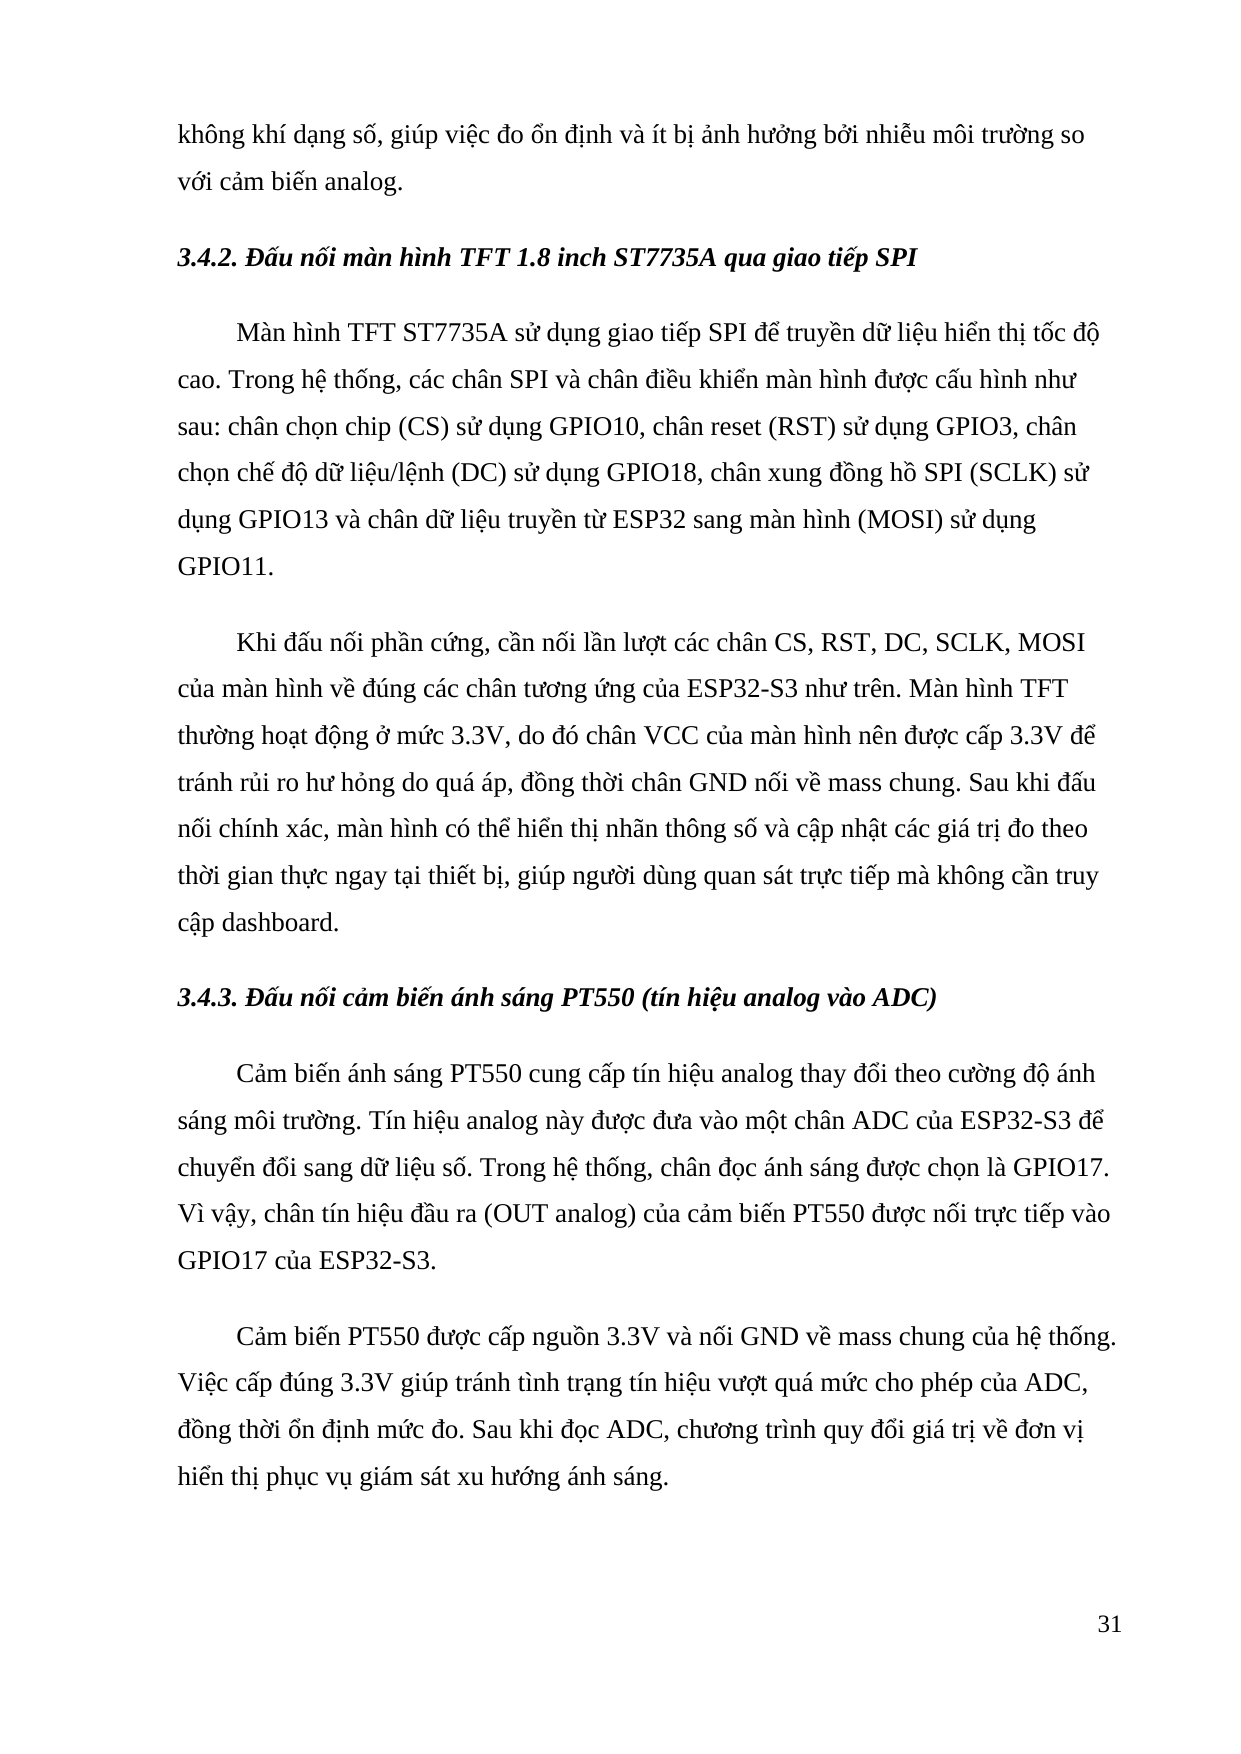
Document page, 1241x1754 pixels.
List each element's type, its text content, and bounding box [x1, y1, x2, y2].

subtitle 3.4.2. Đấu nối màn hình TFT 1.8 inch ST7735A qua giao tiếp SPI [177, 241, 1122, 272]
subtitle 3.4.3. Đấu nối cảm biến ánh sáng PT550 (tín hiệu analog vào ADC) [177, 981, 1122, 1013]
text Màn hình TFT ST7735A sử dụng giao tiếp SPI để truyền dữ liệu hiển thị tốc độ cao. Trong hệ thống, các chân SPI và chân điều khiển màn hình được cấu hình như sau: chân chọn chip (CS) sử dụng GPIO10, chân reset (RST) sử dụng GPIO3, chân chọn chế độ dữ liệu/lệnh (DC) sử dụng GPIO18, chân xung đồng hồ SPI (SCLK) sử dụng GPIO13 và chân dữ liệu truyền từ ESP32 sang màn hình (MOSI) sử dụng GPIO11. [177, 316, 1122, 581]
text Khi đấu nối phần cứng, cần nối lần lượt các chân CS, RST, DC, SCLK, MOSI của màn hình về đúng các chân tương ứng của ESP32-S3 như trên. Màn hình TFT thường hoạt động ở mức 3.3V, do đó chân VCC của màn hình nên được cấp 3.3V để tránh rủi ro hư hỏng do quá áp, đồng thời chân GND nối về mass chung. Sau khi đấu nối chính xác, màn hình có thể hiển thị nhãn thông số và cập nhật các giá trị đo theo thời gian thực ngay tại thiết bị, giúp người dùng quan sát trực tiếp mà không cần truy cập dashboard. [177, 626, 1122, 937]
text Cảm biến PT550 được cấp nguồn 3.3V và nối GND về mass chung của hệ thống. Việc cấp đúng 3.3V giúp tránh tình trạng tín hiệu vượt quá mức cho phép của ADC, đồng thời ổn định mức đo. Sau khi đọc ADC, chương trình quy đổi giá trị về đơn vị hiển thị phục vụ giám sát xu hướng ánh sáng. [177, 1320, 1122, 1491]
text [177, 118, 1122, 196]
text Cảm biến ánh sáng PT550 cung cấp tín hiệu analog thay đổi theo cường độ ánh sáng môi trường. Tín hiệu analog này được đưa vào một chân ADC của ESP32-S3 để chuyển đổi sang dữ liệu số. Trong hệ thống, chân đọc ánh sáng được chọn là GPIO17. Vì vậy, chân tín hiệu đầu ra (OUT analog) của cảm biến PT550 được nối trực tiếp vào GPIO17 của ESP32-S3. [177, 1057, 1122, 1275]
